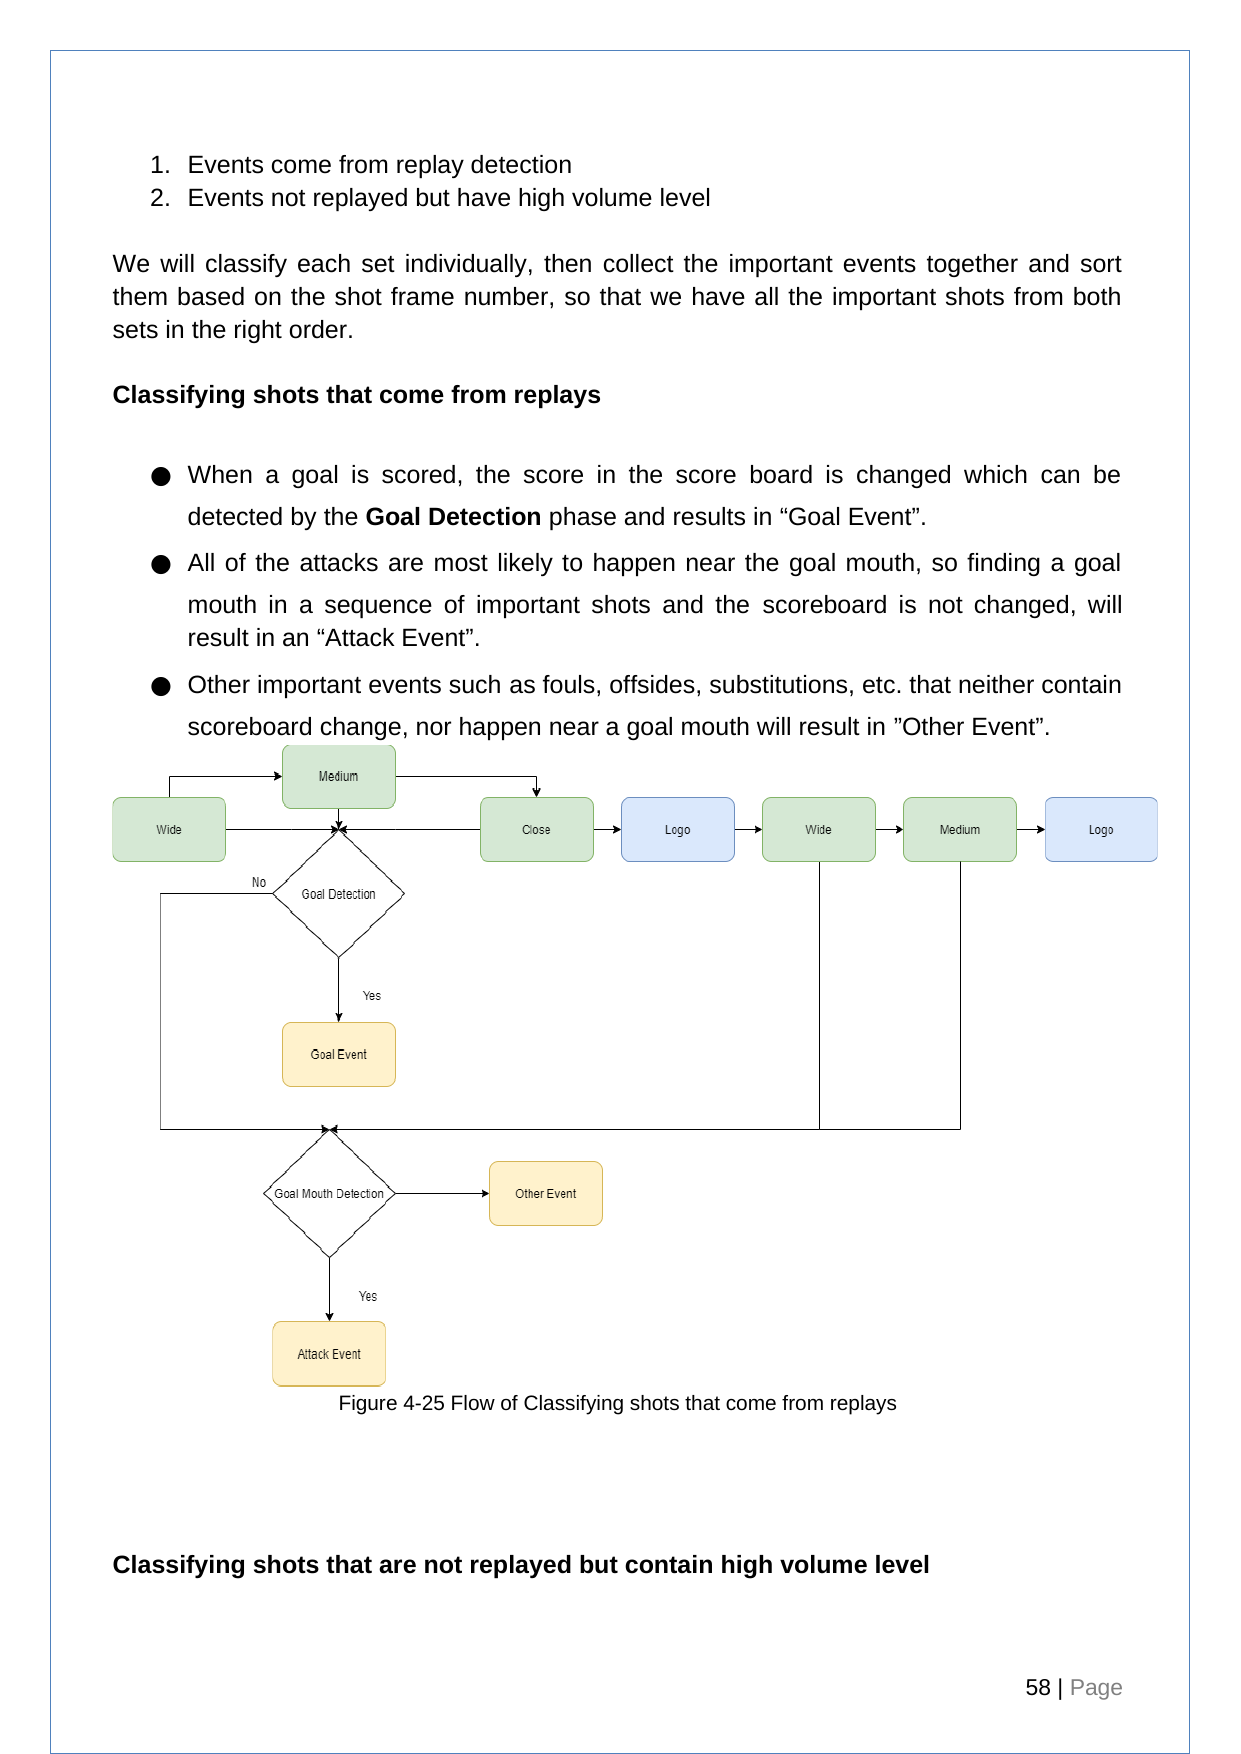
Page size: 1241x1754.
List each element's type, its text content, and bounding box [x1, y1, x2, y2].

list Events come from replay detection [150, 150, 1123, 179]
list When a goal is scored, the score in the score board is changed which can be detected by the Goal Detection phase and results in “Goal Event”. [150, 446, 1123, 531]
text Classifying shots that are not replayed but contain high volume level [112, 1550, 1123, 1579]
list All of the attacks are most likely to happen near the goal mouth, so finding a goal mouth in a sequence of important shots and the scoreboard is not changed, will result in an “Attack Event”. [150, 535, 1123, 652]
list Events not replayed but have high volume level [150, 183, 1123, 212]
list Other important events such as fouls, offsides, substitutions, etc. that neither contain scoreboard change, nor happen near a goal mouth will result in ”Other Event”. [150, 656, 1123, 741]
picture [112, 745, 1158, 1387]
text Figure 4-25 Flow of Classifying shots that come from replays [112, 1390, 1123, 1414]
text Classifying shots that come from replays [112, 380, 1123, 409]
text We will classify each set individually, then collect the important events together and sort them based on the shot frame number, so that we have all the important shots from both sets in the right order. [112, 249, 1123, 344]
